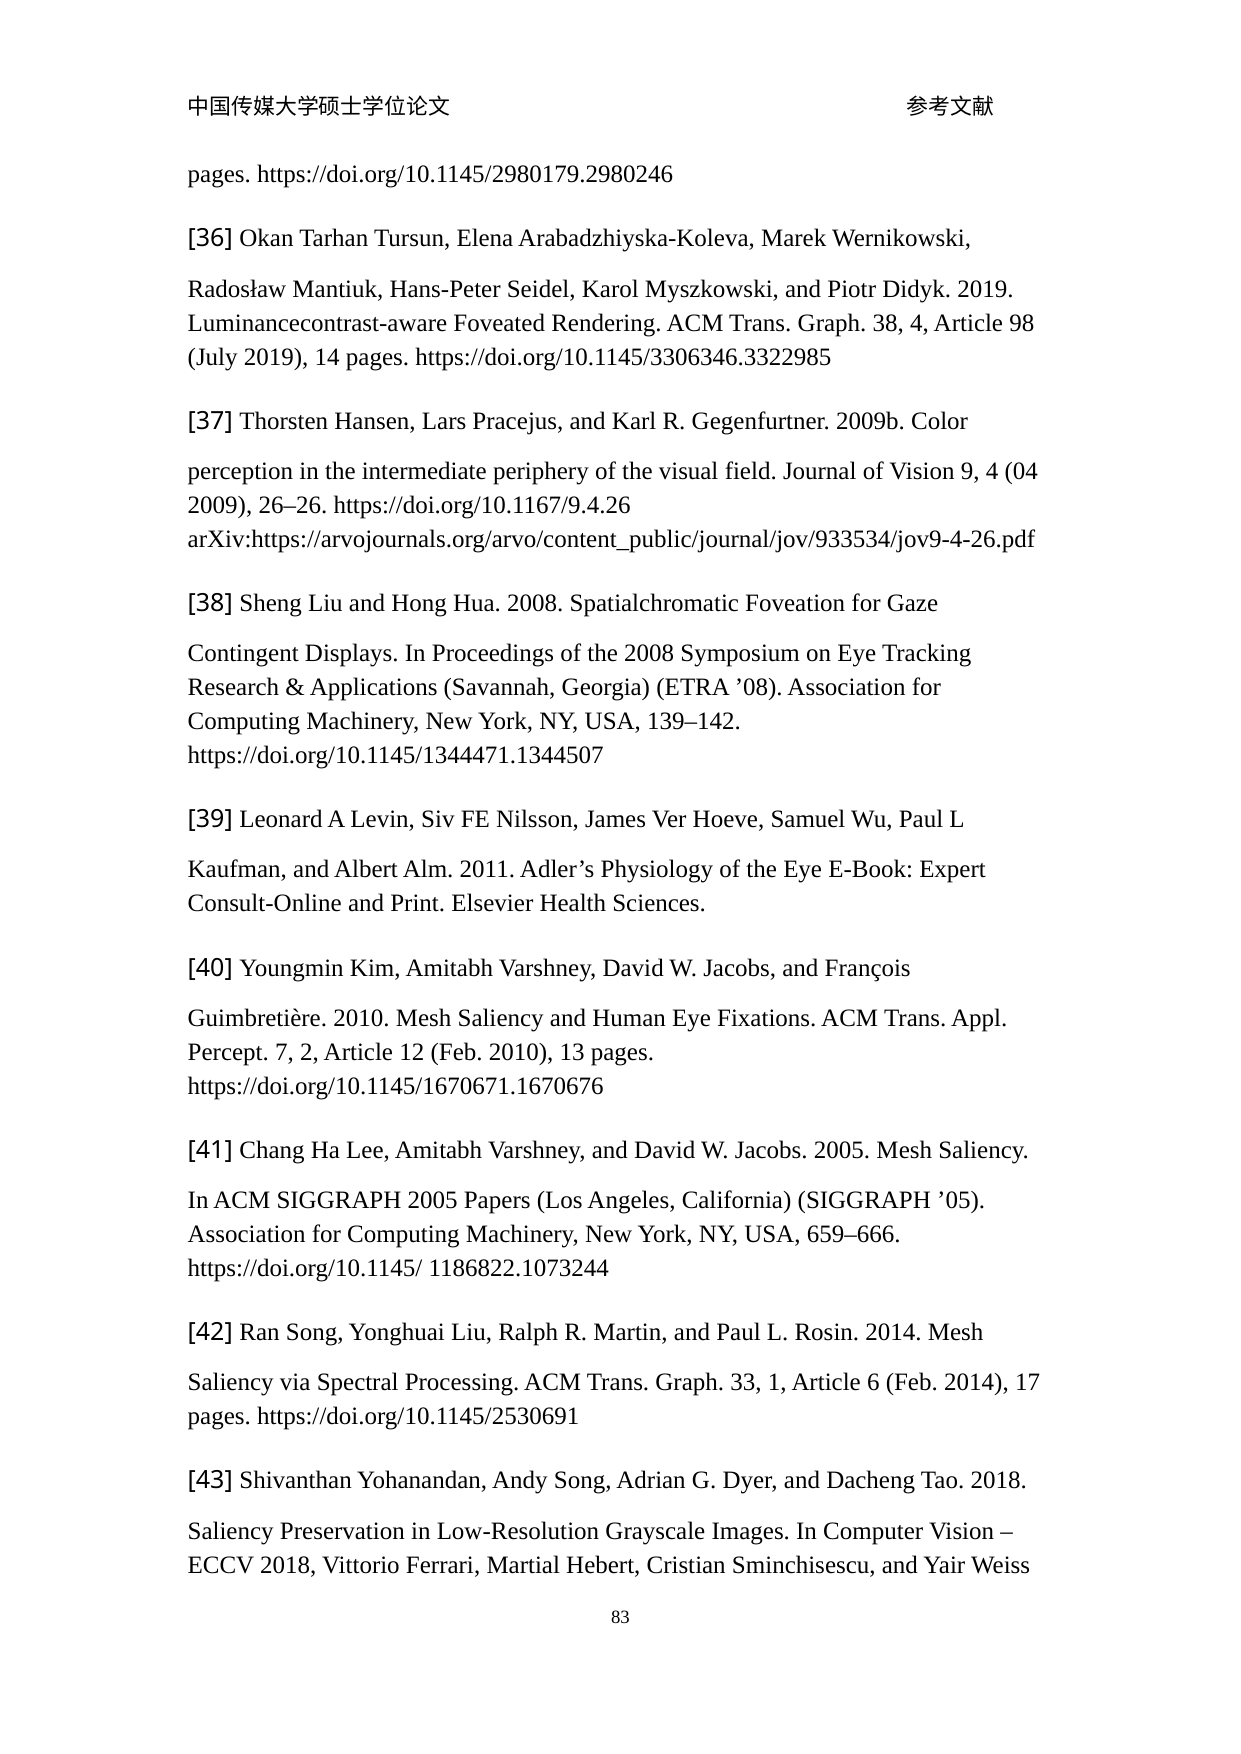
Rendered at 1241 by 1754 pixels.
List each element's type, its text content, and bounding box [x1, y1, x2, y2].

list Leonard A Levin, Siv FE Nilsson, James Ver Hoeve, Samuel Wu, Paul L Kaufman, and Albert Alm. 2011. Adler’s Physiology of the Eye E-Book: Expert Consult-Online and Print. Elsevier Health Sciences. [187, 784, 1053, 920]
list Okan Tarhan Tursun, Elena Arabadzhiyska-Koleva, Marek Wernikowski, Radosław Mantiuk, Hans-Peter Seidel, Karol Myszkowski, and Piotr Didyk. 2019. Luminancecontrast-aware Foveated Rendering. ACM Trans. Graph. 38, 4, Article 98 (July 2019), 14 pages. https://doi.org/10.1145/3306346.3322985 [187, 203, 1053, 373]
list Thorsten Hansen, Lars Pracejus, and Karl R. Gegenfurtner. 2009b. Color perception in the intermediate periphery of the visual field. Journal of Vision 9, 4 (04 2009), 26–26. https://doi.org/10.1167/9.4.26 arXiv:https://arvojournals.org/arvo/content_public/journal/jov/933534/jov9-4-26.pdf [187, 385, 1053, 555]
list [187, 1445, 1053, 1581]
list Sheng Liu and Hong Hua. 2008. Spatialchromatic Foveation for Gaze Contingent Displays. In Proceedings of the 2008 Symposium on Eye Tracking Research & Applications (Savannah, Georgia) (ETRA ’08). Association for Computing Machinery, New York, NY, USA, 139–142. https://doi.org/10.1145/1344471.1344507 [187, 568, 1053, 771]
list Chang Ha Lee, Amitabh Varshney, and David W. Jacobs. 2005. Mesh Saliency. In ACM SIGGRAPH 2005 Papers (Los Angeles, California) (SIGGRAPH ’05). Association for Computing Machinery, New York, NY, USA, 659–666. https://doi.org/10.1145/ 1186822.1073244 [187, 1114, 1053, 1284]
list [187, 157, 1053, 191]
list Ran Song, Yonghuai Liu, Ralph R. Martin, and Paul L. Rosin. 2014. Mesh Saliency via Spectral Processing. ACM Trans. Graph. 33, 1, Article 6 (Feb. 2014), 17 pages. https://doi.org/10.1145/2530691 [187, 1297, 1053, 1433]
list Youngmin Kim, Amitabh Varshney, David W. Jacobs, and François Guimbretière. 2010. Mesh Saliency and Human Eye Fixations. ACM Trans. Appl. Percept. 7, 2, Article 12 (Feb. 2010), 13 pages. https://doi.org/10.1145/1670671.1670676 [187, 932, 1053, 1102]
